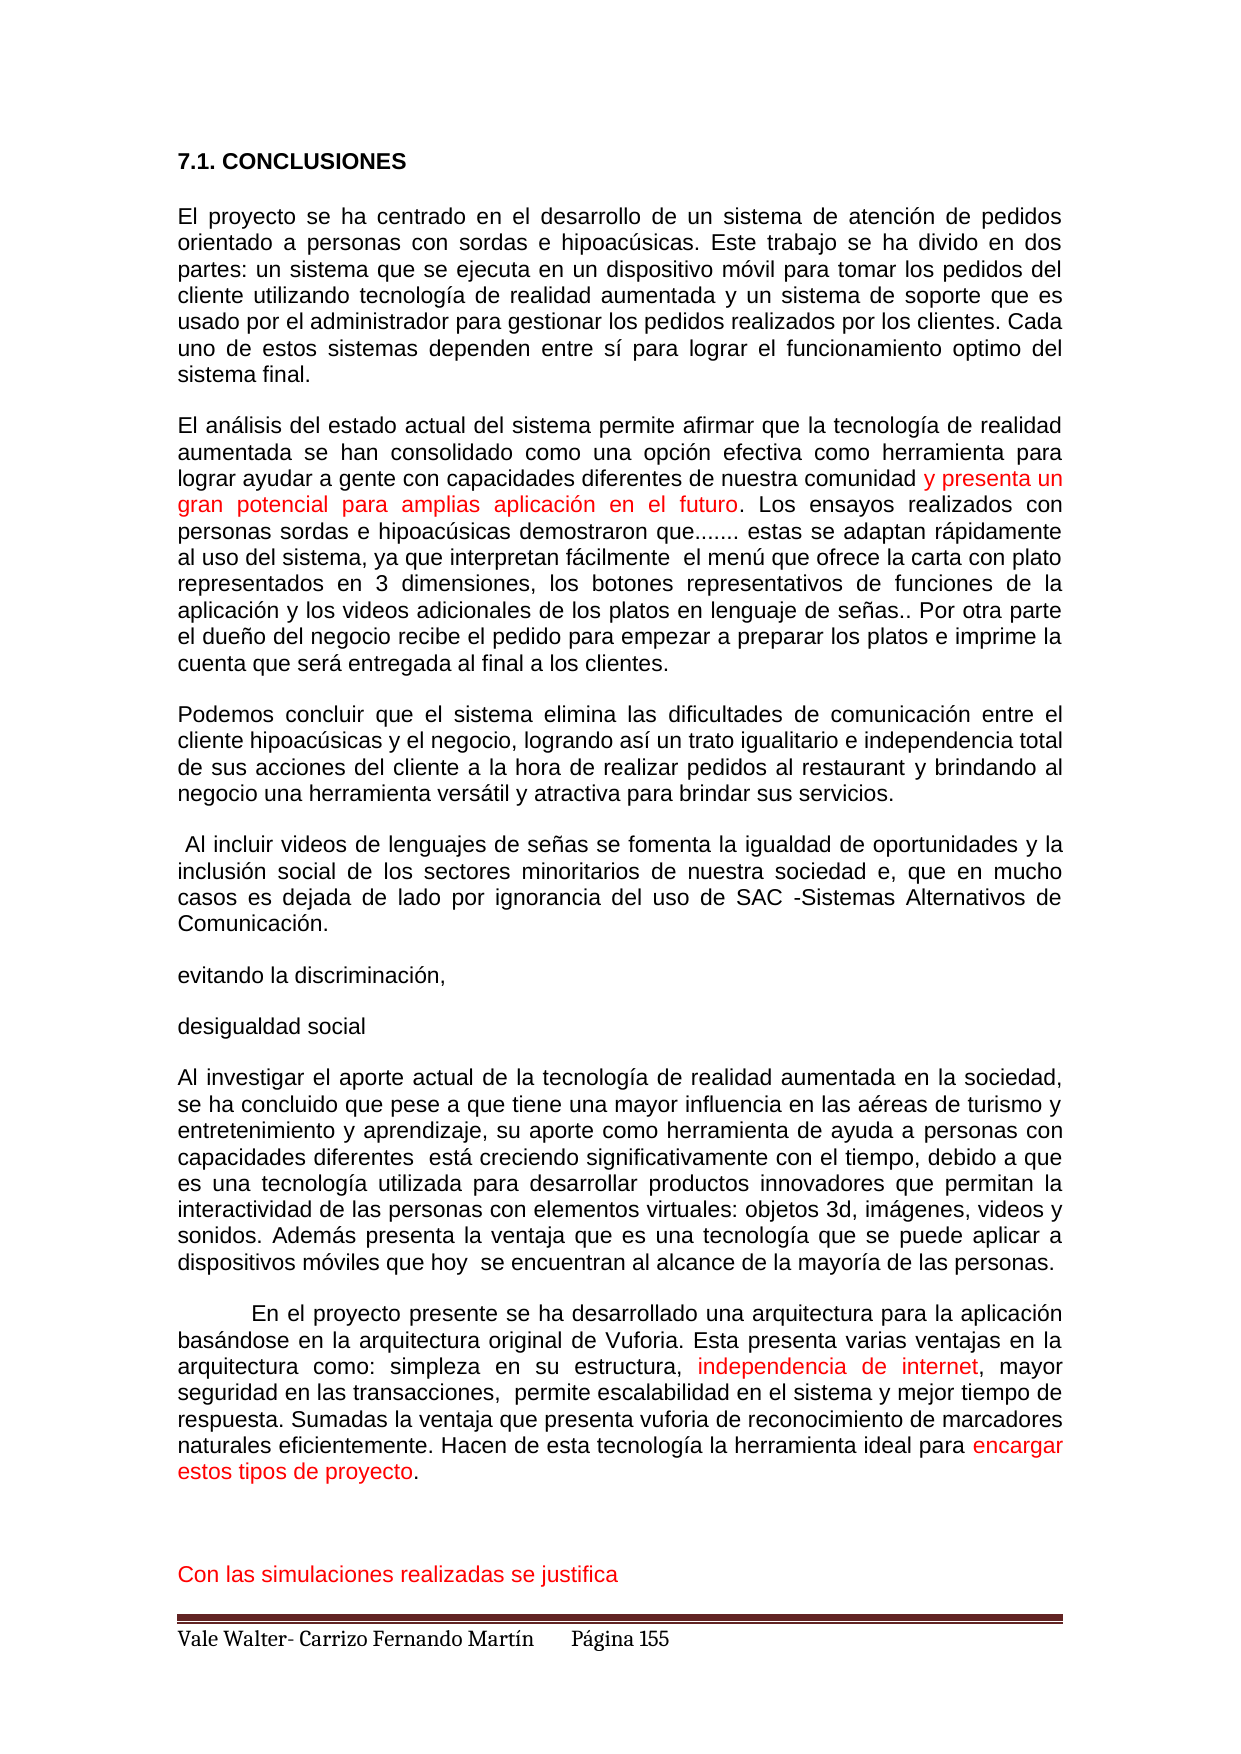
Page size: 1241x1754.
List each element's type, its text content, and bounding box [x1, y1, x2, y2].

text El análisis del estado actual del sistema permite afirmar que la tecnología de realidad aumentada se han consolidado como una opción efectiva como herramienta para lograr ayudar a gente con capacidades diferentes de nuestra comunidad y presenta un gran potencial para amplias aplicación en el futuro. Los ensayos realizados con personas sordas e hipoacúsicas demostraron que....... estas se adaptan rápidamente al uso del sistema, ya que interpretan fácilmente el menú que ofrece la carta con plato representados en 3 dimensiones, los botones representativos de funciones de la aplicación y los videos adicionales de los platos en lenguaje de señas.. Por otra parte el dueño del negocio recibe el pedido para empezar a preparar los platos e imprime la cuenta que será entregada al final a los clientes. [177, 412, 1063, 676]
text Al investigar el aporte actual de la tecnología de realidad aumentada en la sociedad, se ha concluido que pese a que tiene una mayor influencia en las aéreas de turismo y entretenimiento y aprendizaje, su aporte como herramienta de ayuda a personas con capacidades diferentes está creciendo significativamente con el tiempo, debido a que es una tecnología utilizada para desarrollar productos innovadores que permitan la interactividad de las personas con elementos virtuales: objetos 3d, imágenes, videos y sonidos. Además presenta la ventaja que es una tecnología que se puede aplicar a dispositivos móviles que hoy se encuentran al alcance de la mayoría de las personas. [177, 1064, 1063, 1275]
text En el proyecto presente se ha desarrollado una arquitectura para la aplicación basándose en la arquitectura original de Vuforia. Esta presenta varias ventajas en la arquitectura como: simpleza en su estructura, independencia de internet, mayor seguridad en las transacciones, permite escalabilidad en el sistema y mejor tiempo de respuesta. Sumadas la ventaja que presenta vuforia de reconocimiento de marcadores naturales eficientemente. Hacen de esta tecnología la herramienta ideal para encargar estos tipos de proyecto. [177, 1300, 1063, 1485]
text Al incluir videos de lenguajes de señas se fomenta la igualdad de oportunidades y la inclusión social de los sectores minoritarios de nuestra sociedad e, que en mucho casos es dejada de lado por ignorancia del uso de SAC -Sistemas Alternativos de Comunicación. [177, 831, 1063, 937]
text 7.1. CONCLUSIONES [177, 148, 1063, 174]
text Con las simulaciones realizadas se justifica [177, 1561, 1063, 1587]
text desigualdad social [177, 1013, 1063, 1039]
text El proyecto se ha centrado en el desarrollo de un sistema de atención de pedidos orientado a personas con sordas e hipoacúsicas. Este trabajo se ha divido en dos partes: un sistema que se ejecuta en un dispositivo móvil para tomar los pedidos del cliente utilizando tecnología de realidad aumentada y un sistema de soporte que es usado por el administrador para gestionar los pedidos realizados por los clientes. Cada uno de estos sistemas dependen entre sí para lograr el funcionamiento optimo del sistema final. [177, 203, 1063, 387]
text evitando la discriminación, [177, 962, 1063, 988]
text Podemos concluir que el sistema elimina las dificultades de comunicación entre el cliente hipoacúsicas y el negocio, logrando así un trato igualitario e independencia total de sus acciones del cliente a la hora de realizar pedidos al restaurant y brindando al negocio una herramienta versátil y atractiva para brindar sus servicios. [177, 701, 1063, 806]
